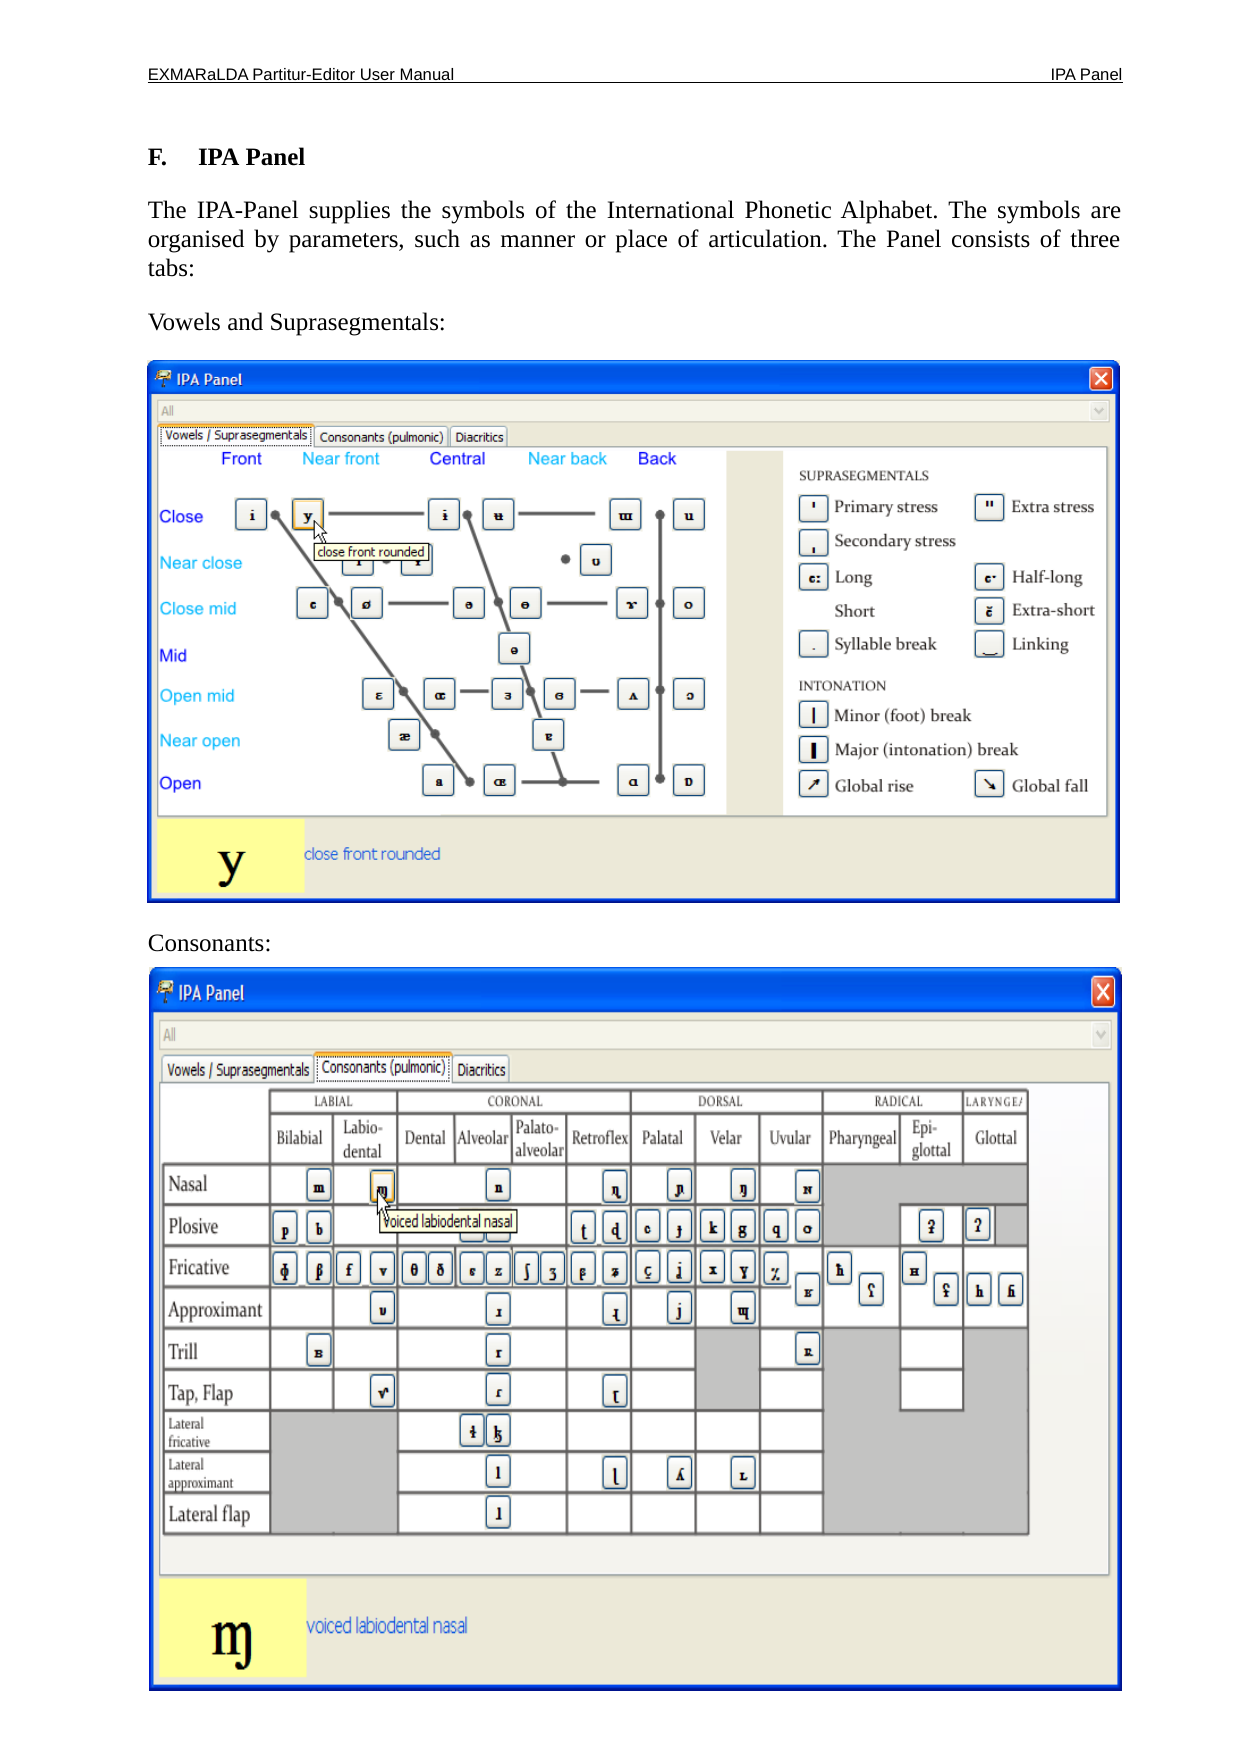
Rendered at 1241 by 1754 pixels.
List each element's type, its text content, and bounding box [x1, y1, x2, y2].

picture [149, 967, 1122, 1691]
subtitle IPA Panel [148, 142, 1122, 171]
picture [147, 360, 1120, 903]
text Vowels and Suprasegmentals: [148, 307, 1122, 336]
text The IPA-Panel supplies the symbols of the International Phonetic Alphabet. The symbols are organised by parameters, such as manner or place of articulation. The Panel consists of three tabs: [148, 196, 1122, 282]
text Consonants: [148, 928, 1122, 957]
